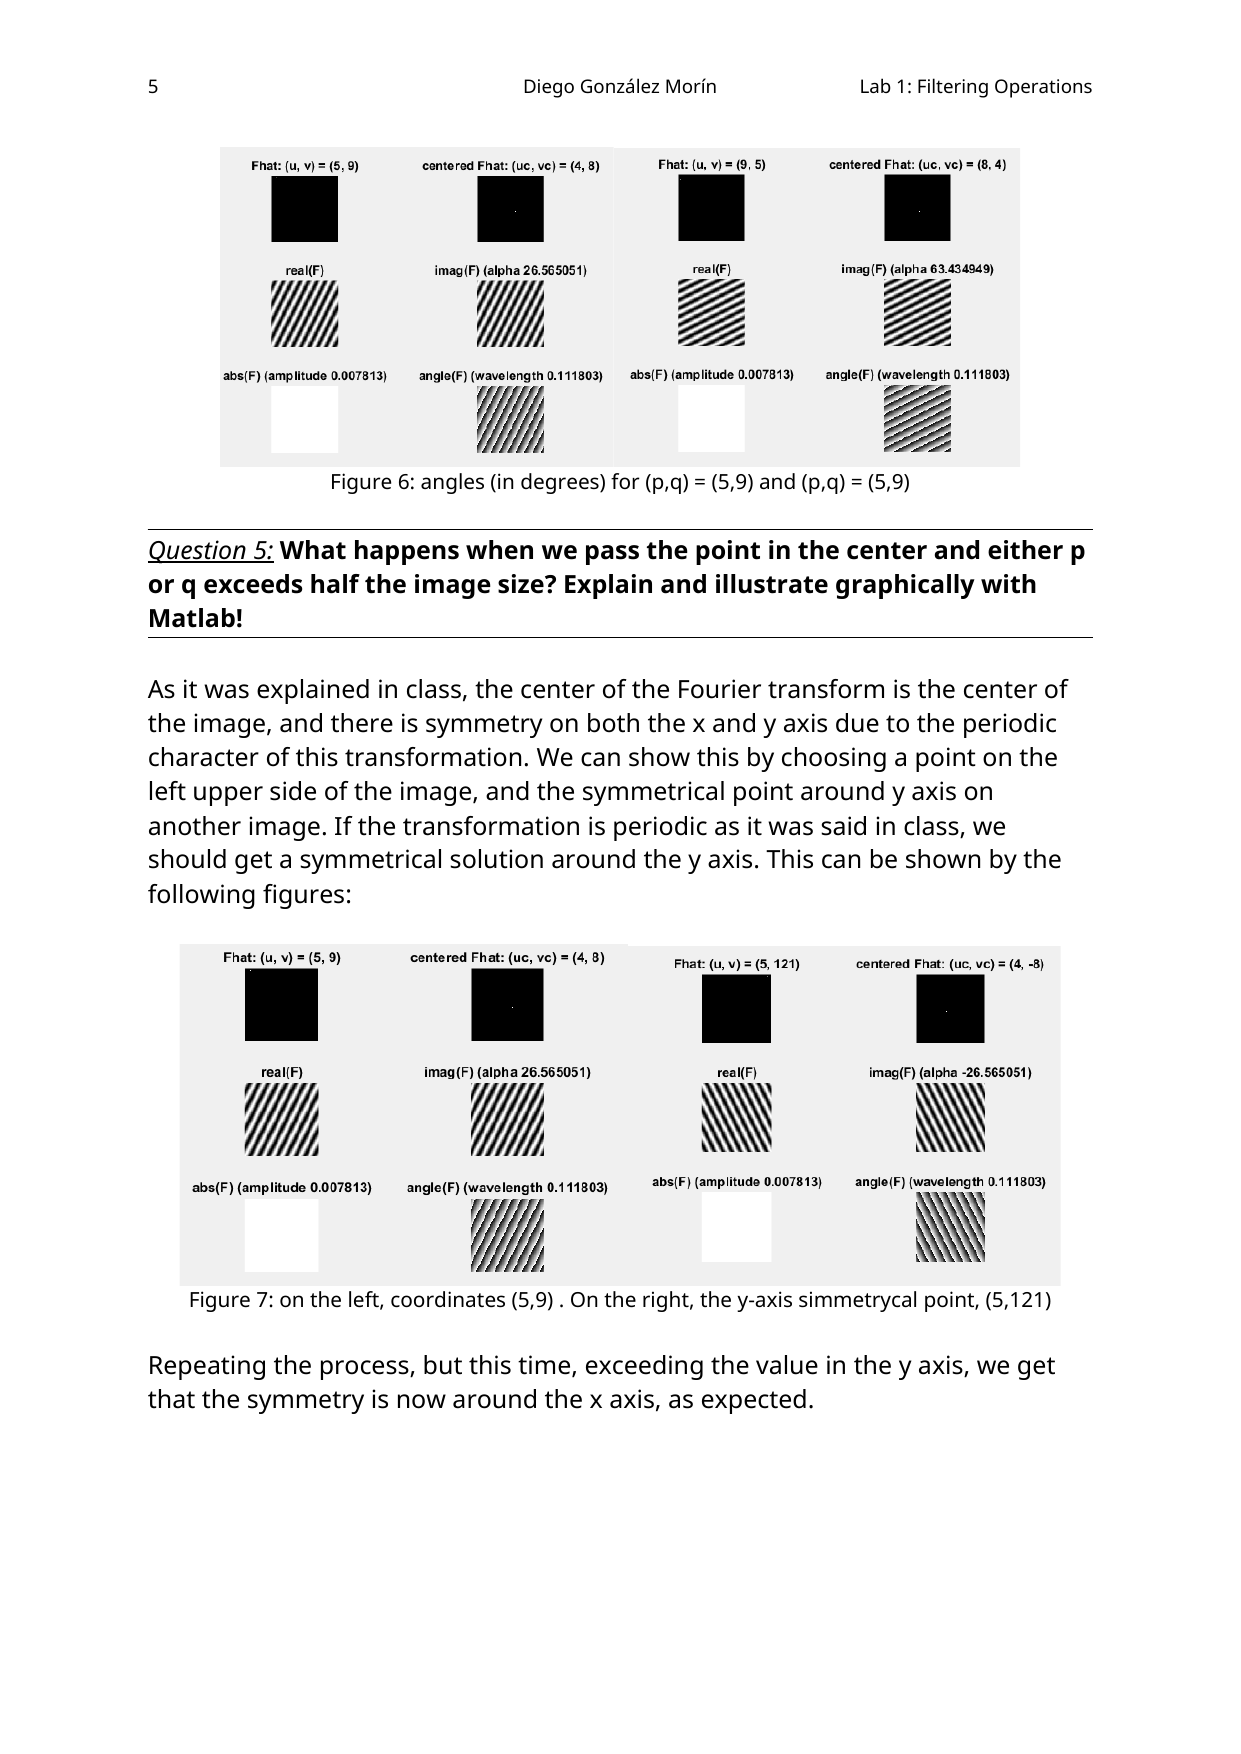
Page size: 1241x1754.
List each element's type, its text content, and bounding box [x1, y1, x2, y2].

text As it was explained in class, the center of the Fourier transform is the center of the image, and there is symmetry on both the x and y axis due to the periodic character of this transformation. We can show this by choosing a point on the left upper side of the image, and the symmetrical point around y axis on another image. If the transformation is periodic as it was said in class, we should get a symmetrical solution around the y axis. This can be shown by the following figures: [148, 672, 1093, 910]
picture [220, 147, 1021, 467]
text Figure 7: on the left, coordinates (5,9) . On the right, the y-axis simmetrycal point, (5,121) [148, 1285, 1093, 1313]
picture [179, 944, 1061, 1286]
text Figure 6: angles (in degrees) for (p,q) = (5,9) and (p,q) = (5,9) [148, 467, 1093, 495]
text Repeating the process, but this time, exceeding the value in the y axis, we get that the symmetry is now around the x axis, as expected. [148, 1348, 1093, 1416]
text Question 5: What happens when we pass the point in the center and either p or q exceeds half the image size? Explain and illustrate graphically with Matlab! [148, 530, 1093, 637]
